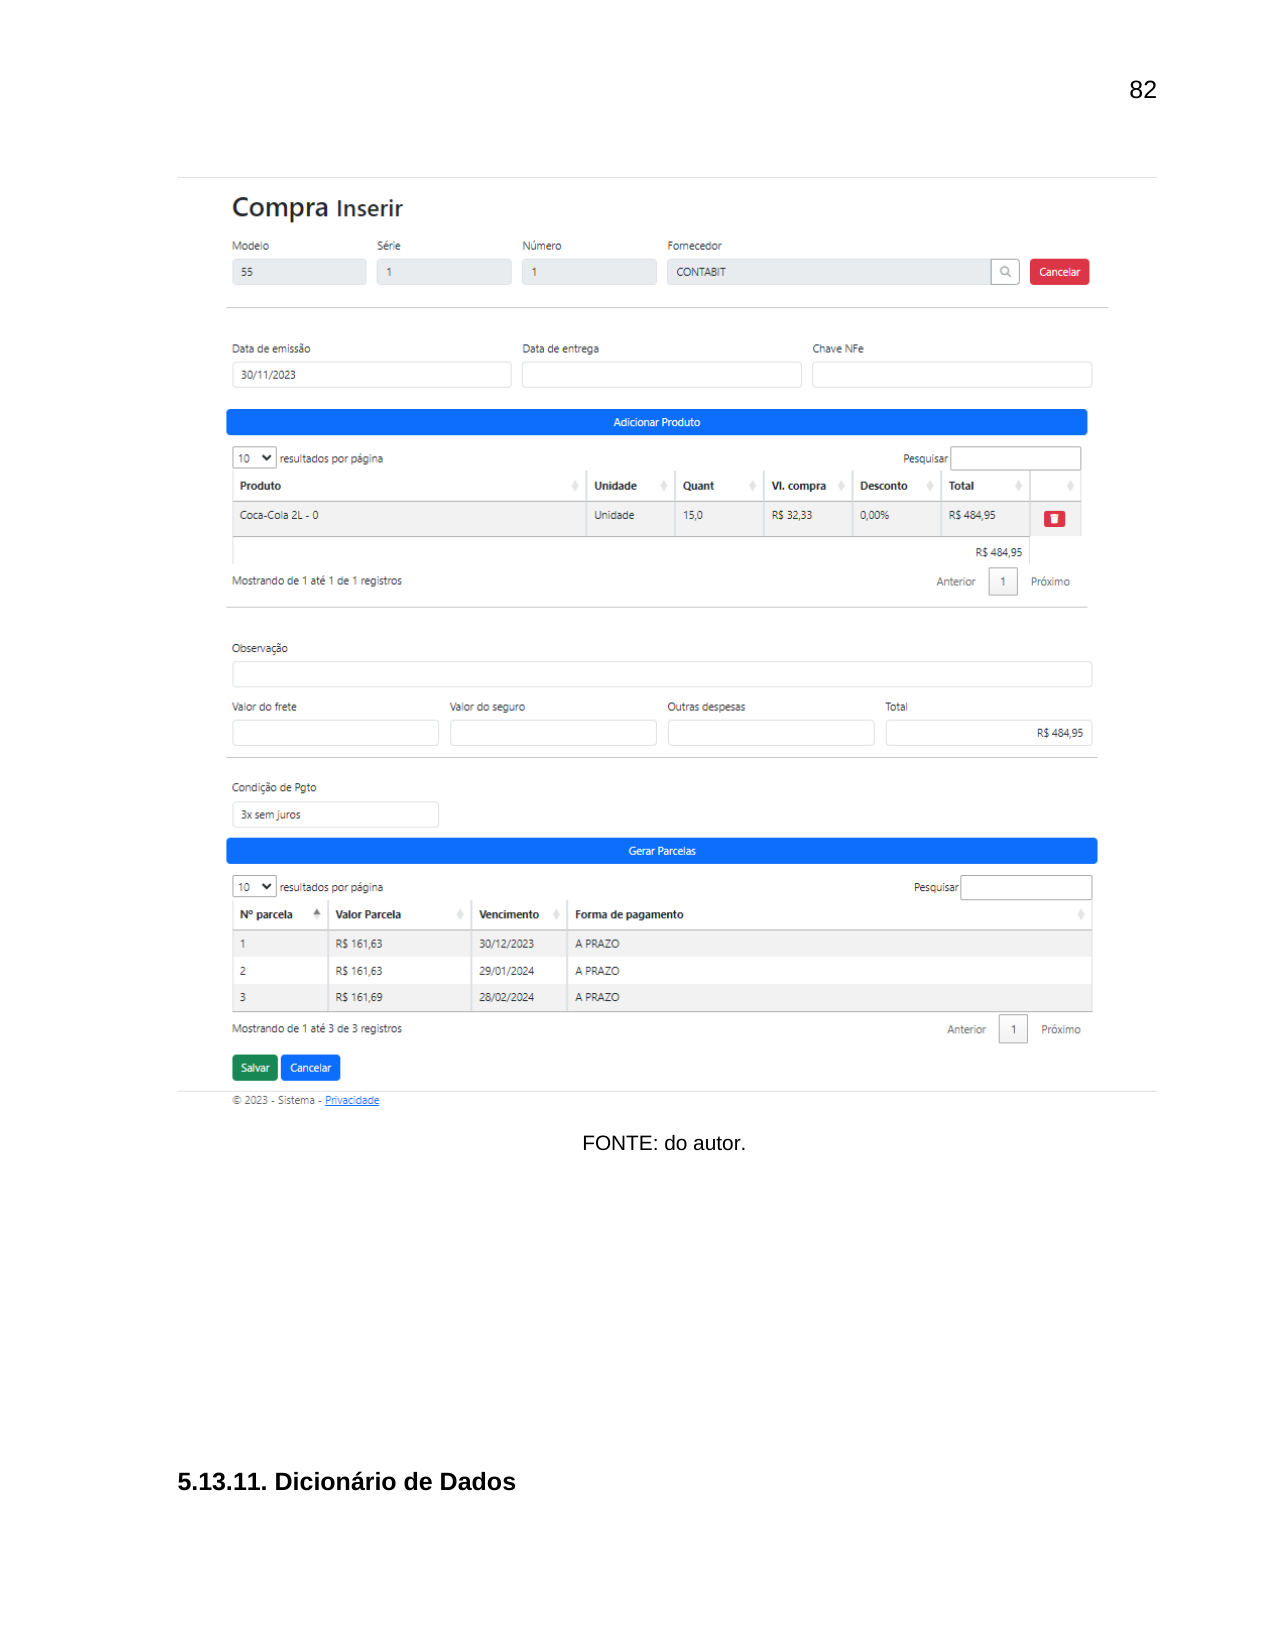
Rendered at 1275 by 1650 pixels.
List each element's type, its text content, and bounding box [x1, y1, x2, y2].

picture [177, 177, 1157, 1107]
subtitle 5.13.11. Dicionário de Dados [177, 1467, 1157, 1496]
text FONTE: do autor. [177, 1130, 1157, 1154]
